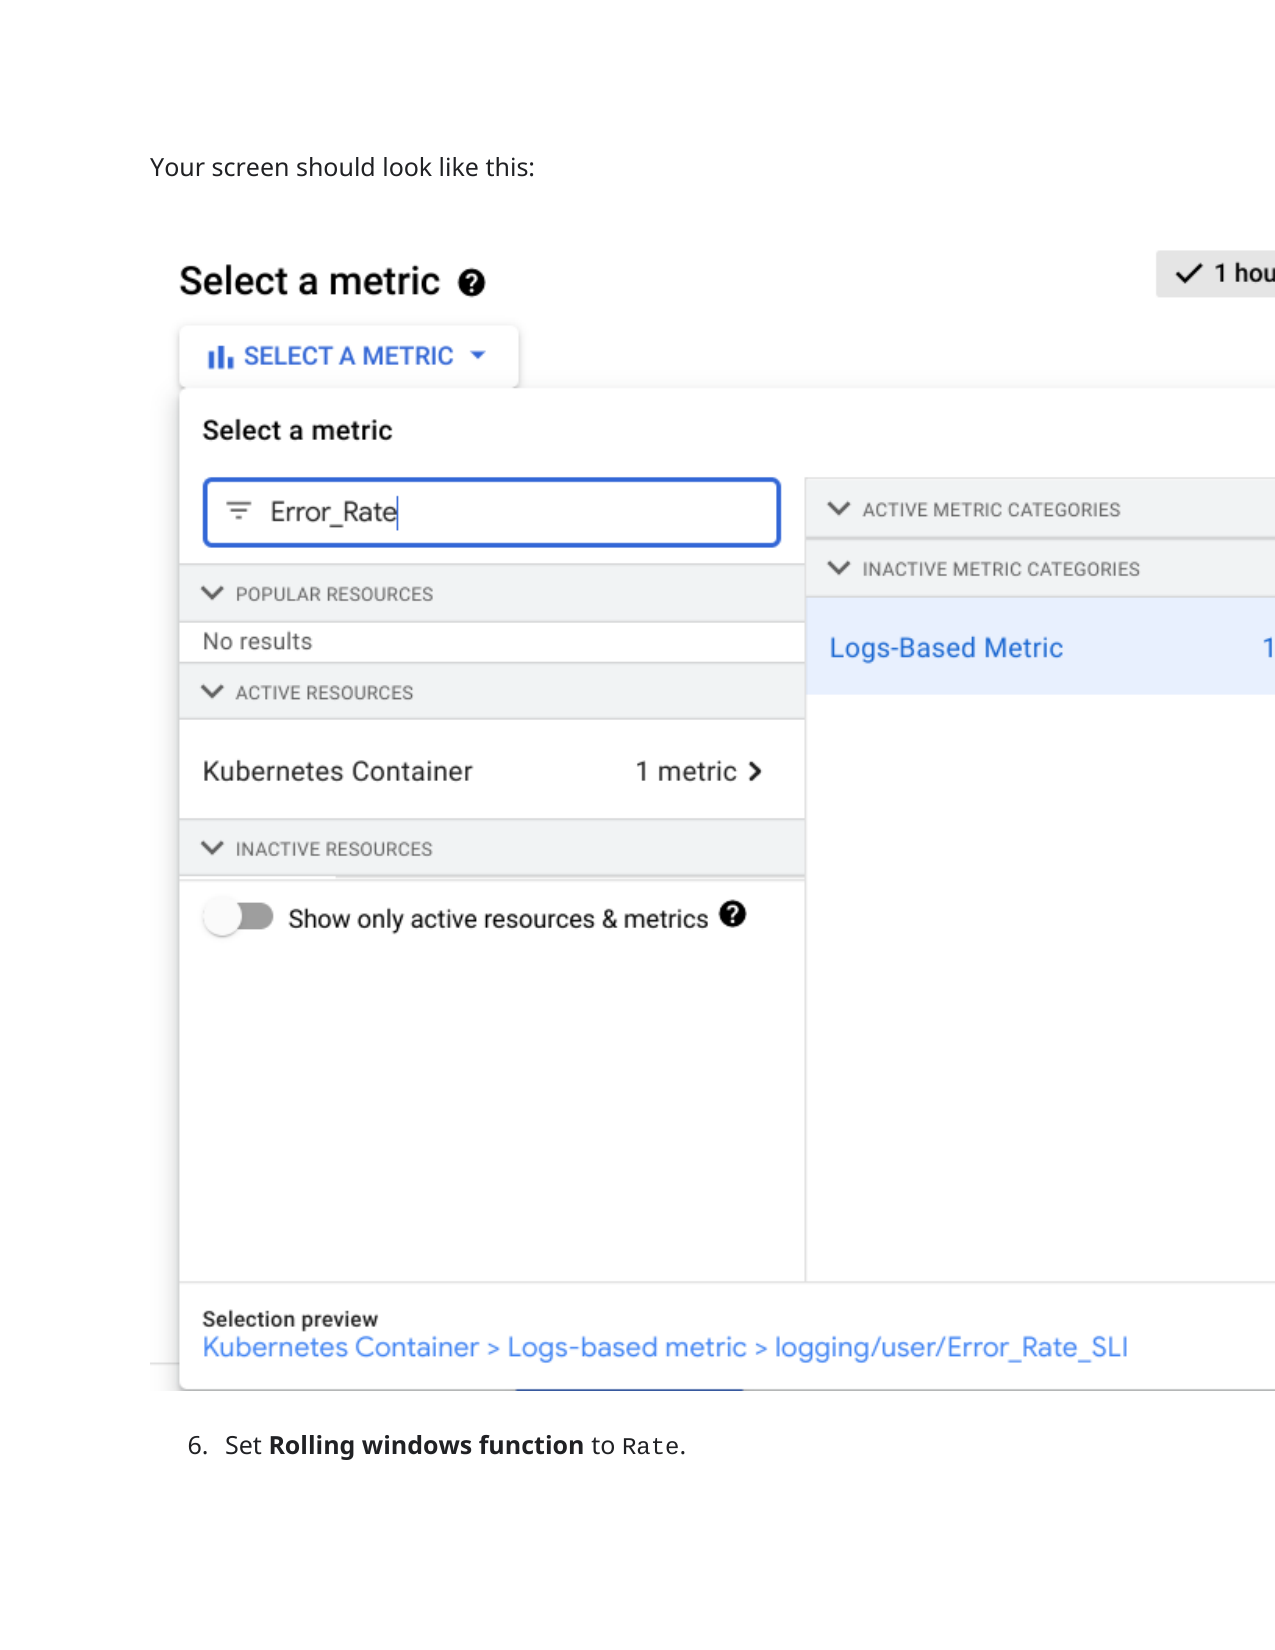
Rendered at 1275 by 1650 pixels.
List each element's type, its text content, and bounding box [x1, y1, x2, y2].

list Set Rolling windows function to Rate. [187, 1428, 1125, 1462]
text Your screen should look like this: [150, 150, 1125, 184]
picture [150, 221, 1275, 1391]
